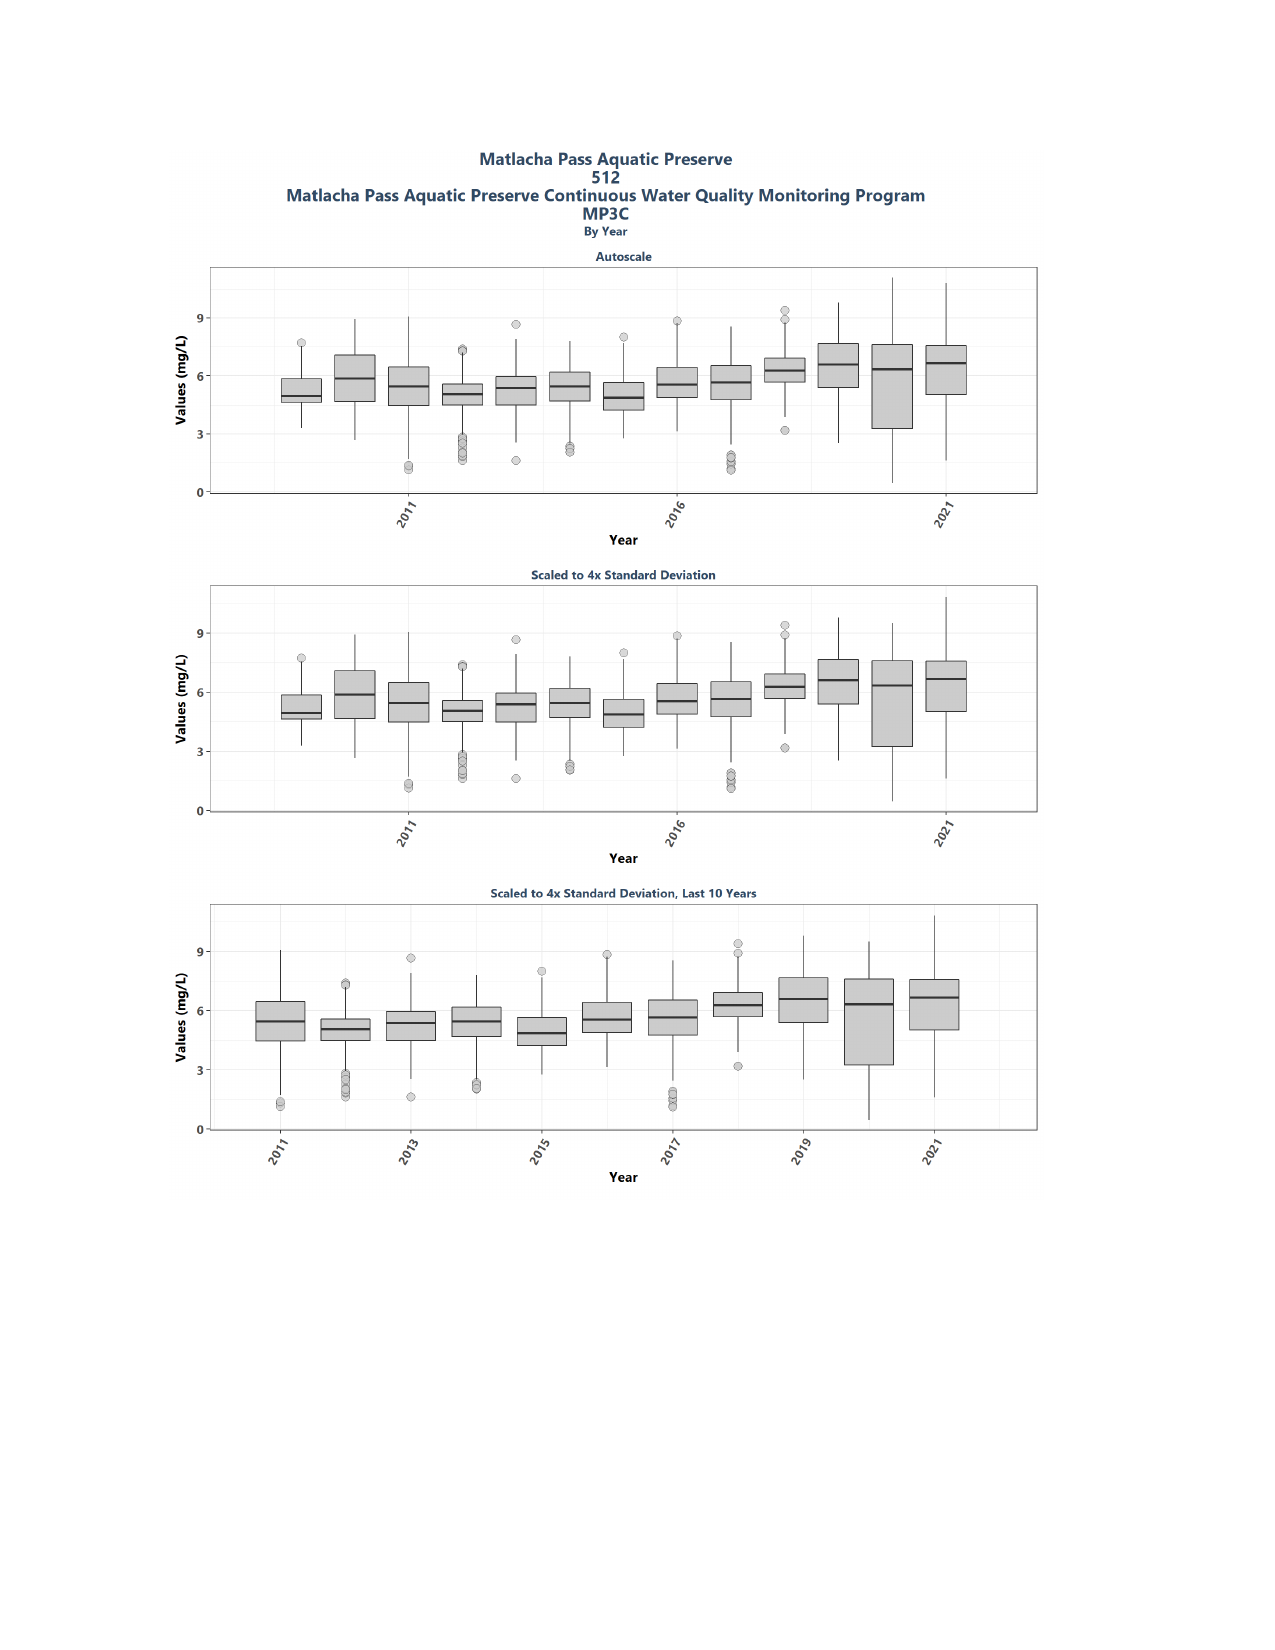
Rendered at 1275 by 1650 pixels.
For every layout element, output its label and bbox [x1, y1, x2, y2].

picture [168, 150, 1044, 1200]
